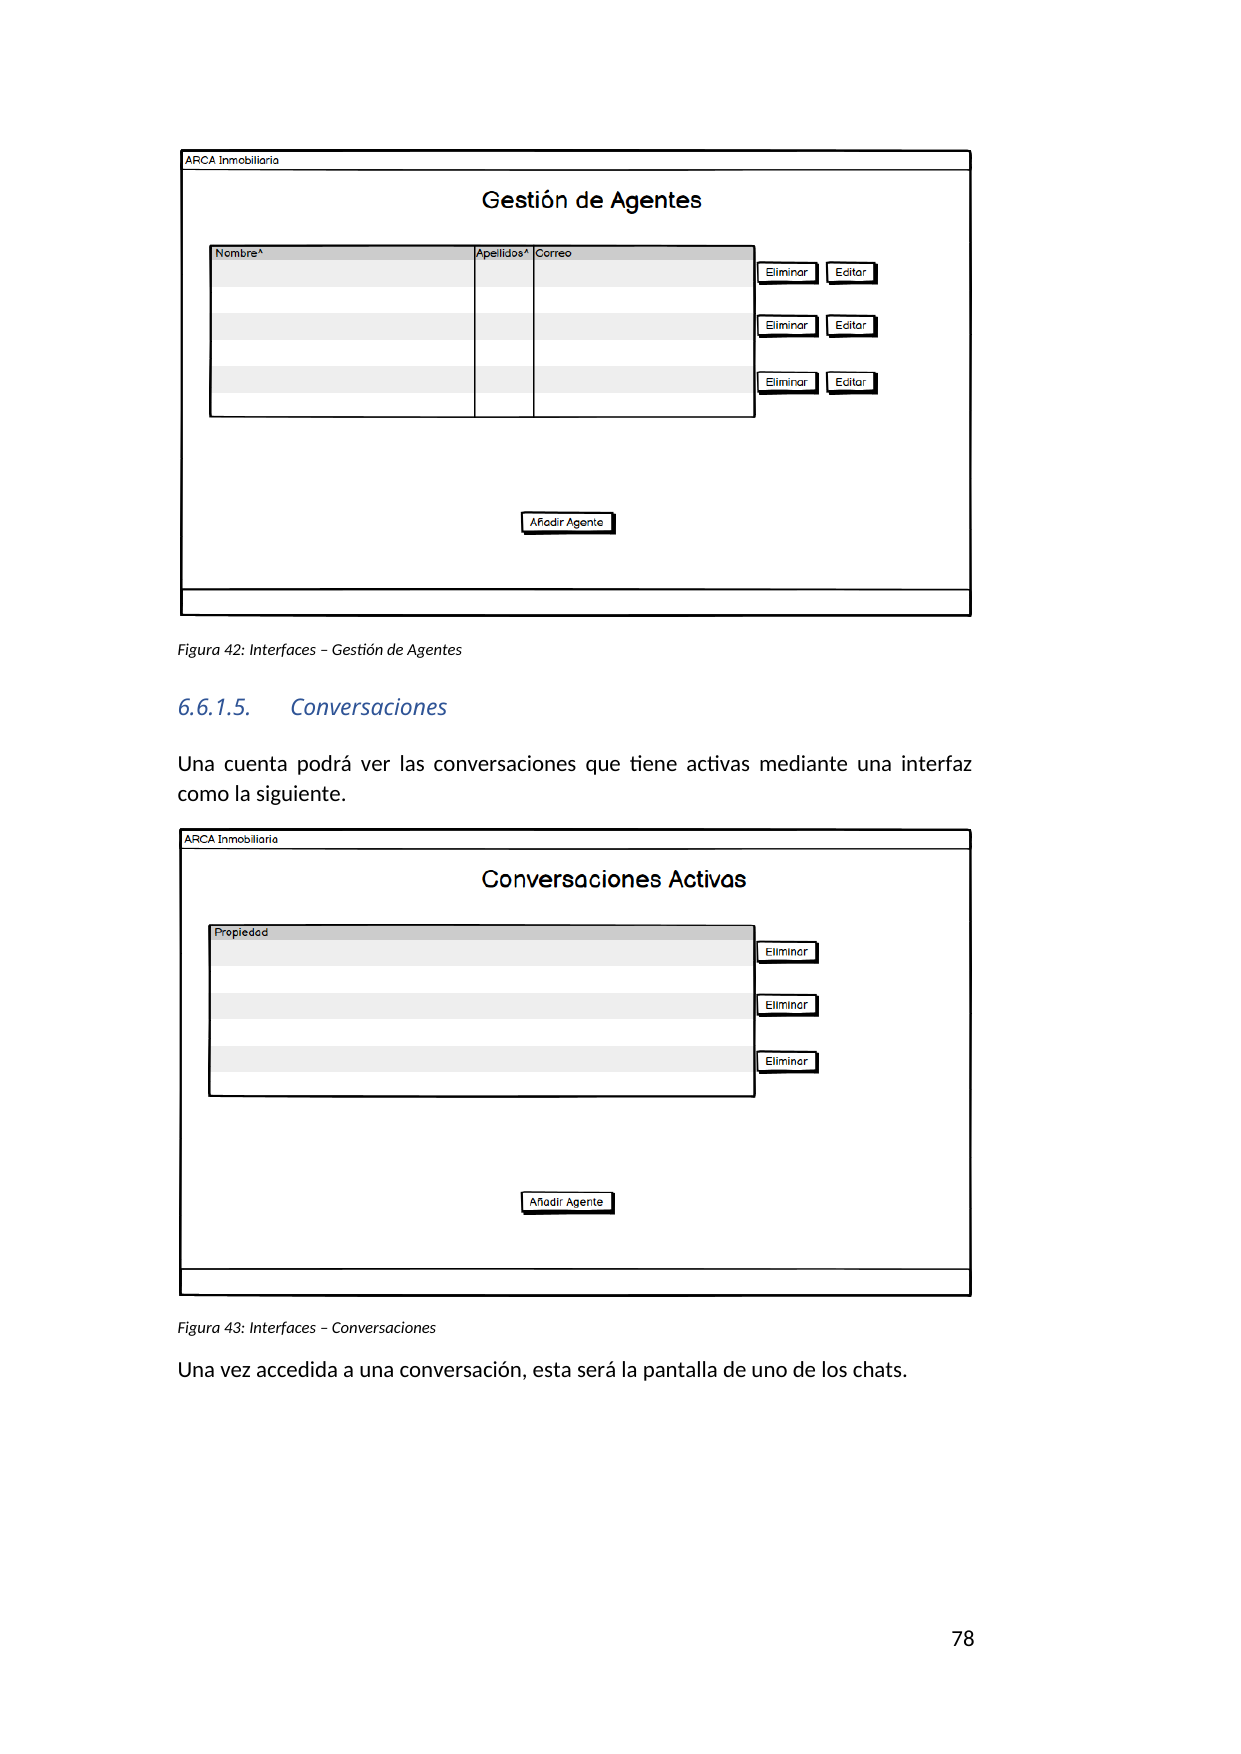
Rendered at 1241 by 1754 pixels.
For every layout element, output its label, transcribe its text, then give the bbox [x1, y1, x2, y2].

text Figura 42: Interfaces – Gestión de Agentes [177, 639, 974, 660]
picture [177, 147, 975, 621]
text Una cuenta podrá ver las conversaciones que tiene activas mediante una interfaz como la siguiente. [177, 749, 974, 808]
picture [177, 826, 975, 1299]
text Figura 43: Interfaces – Conversaciones [177, 1317, 974, 1337]
text Una vez accedida a una conversación, esta será la pantalla de uno de los chats. [177, 1356, 974, 1384]
subtitle Conversaciones [177, 691, 974, 722]
